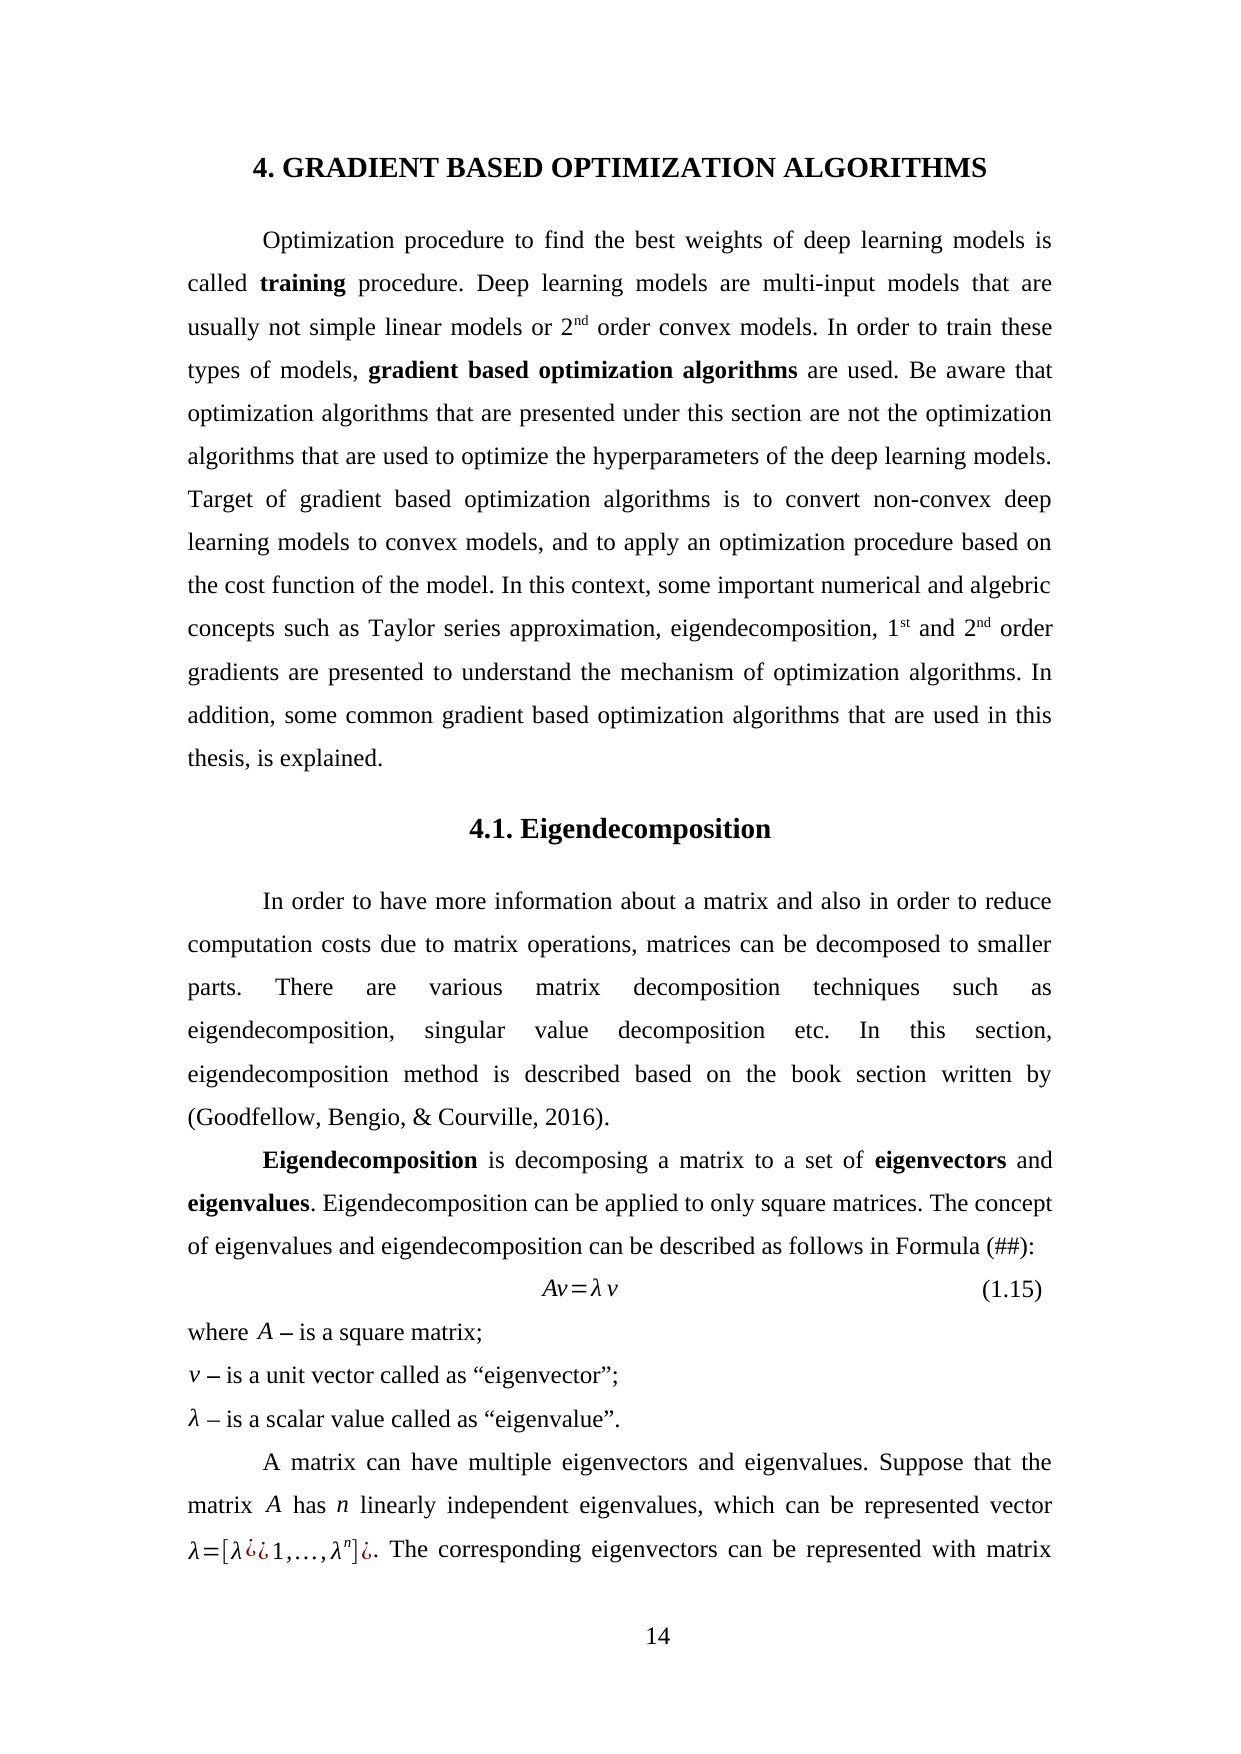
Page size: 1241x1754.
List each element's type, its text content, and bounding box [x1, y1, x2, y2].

subtitle GRADIENT BASED OPTIMIZATION algorithms [187, 150, 1053, 183]
text Optimization procedure to find the best weights of deep learning models is called training procedure. Deep learning models are multi-input models that are usually not simple linear models or 2nd order convex models. In order to train these types of models, gradient based optimization algorithms are used. Be aware that optimization algorithms that are presented under this section are not the optimization algorithms that are used to optimize the hyperparameters of the deep learning models. Target of gradient based optimization algorithms is to convert non-convex deep learning models to convex models, and to apply an optimization procedure based on the cost function of the model. In this context, some important numerical and algebric concepts such as Taylor series approximation, eigendecomposition, 1st and 2nd order gradients are presented to understand the mechanism of optimization algorithms. In addition, some common gradient based optimization algorithms that are used in this thesis, is explained. [187, 225, 1053, 772]
text – is a scalar value called as “eigenvalue”. [187, 1404, 1053, 1432]
table_header [188, 1274, 970, 1317]
table_header [970, 1274, 1053, 1317]
text – is a unit vector called as “eigenvector”; [187, 1361, 1053, 1389]
text In order to have more information about a matrix and also in order to reduce computation costs due to matrix operations, matrices can be decomposed to smaller parts. There are various matrix decomposition techniques such as eigendecomposition, singular value decomposition etc. In this section, eigendecomposition method is described based on the book section written by . [187, 886, 1053, 1131]
subtitle Eigendecomposition [187, 811, 1053, 844]
text where – is a square matrix; [187, 1317, 1053, 1346]
text Eigendecomposition is decomposing a matrix to a set of eigenvectors and eigenvalues. Eigendecomposition can be applied to only square matrices. The concept of eigenvalues and eigendecomposition can be described as follows in Formula (##): [187, 1145, 1053, 1260]
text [187, 1447, 1053, 1565]
